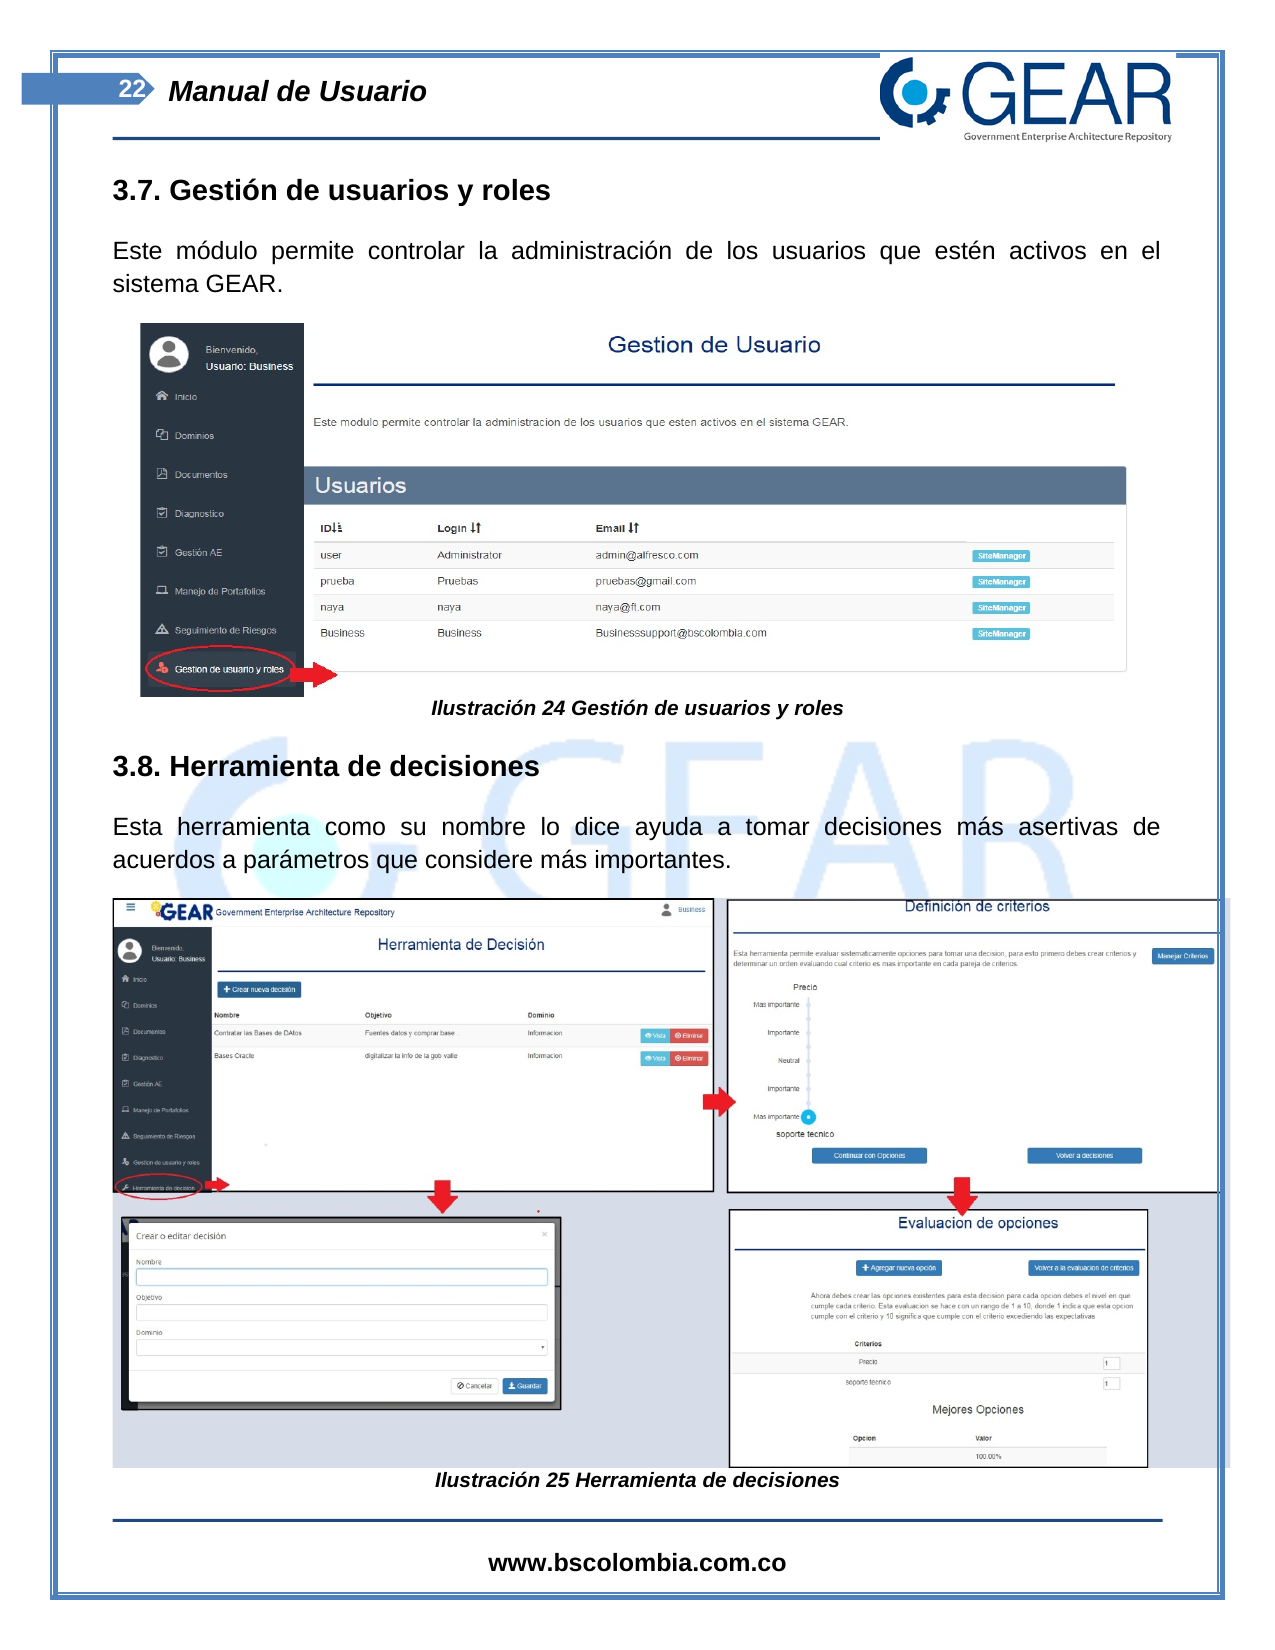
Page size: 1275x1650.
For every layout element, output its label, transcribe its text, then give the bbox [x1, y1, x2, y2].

picture [140, 323, 1135, 697]
text Este módulo permite controlar la administración de los usuarios que estén activos en el sistema GEAR. [112, 236, 1162, 298]
text Ilustración 25 Herramienta de decisiones [112, 1468, 1162, 1491]
subtitle 3.8. Herramienta de decisiones [112, 749, 1162, 783]
text Ilustración 24 Gestión de usuarios y roles [112, 696, 1162, 720]
picture [112, 898, 1217, 1468]
picture [880, 52, 1177, 144]
subtitle 3.7. Gestión de usuarios y roles [112, 173, 1162, 207]
text Esta herramienta como su nombre lo dice ayuda a tomar decisiones más asertivas de acuerdos a parámetros que considere más importantes. [112, 812, 1162, 874]
picture [1225, 898, 1231, 1468]
